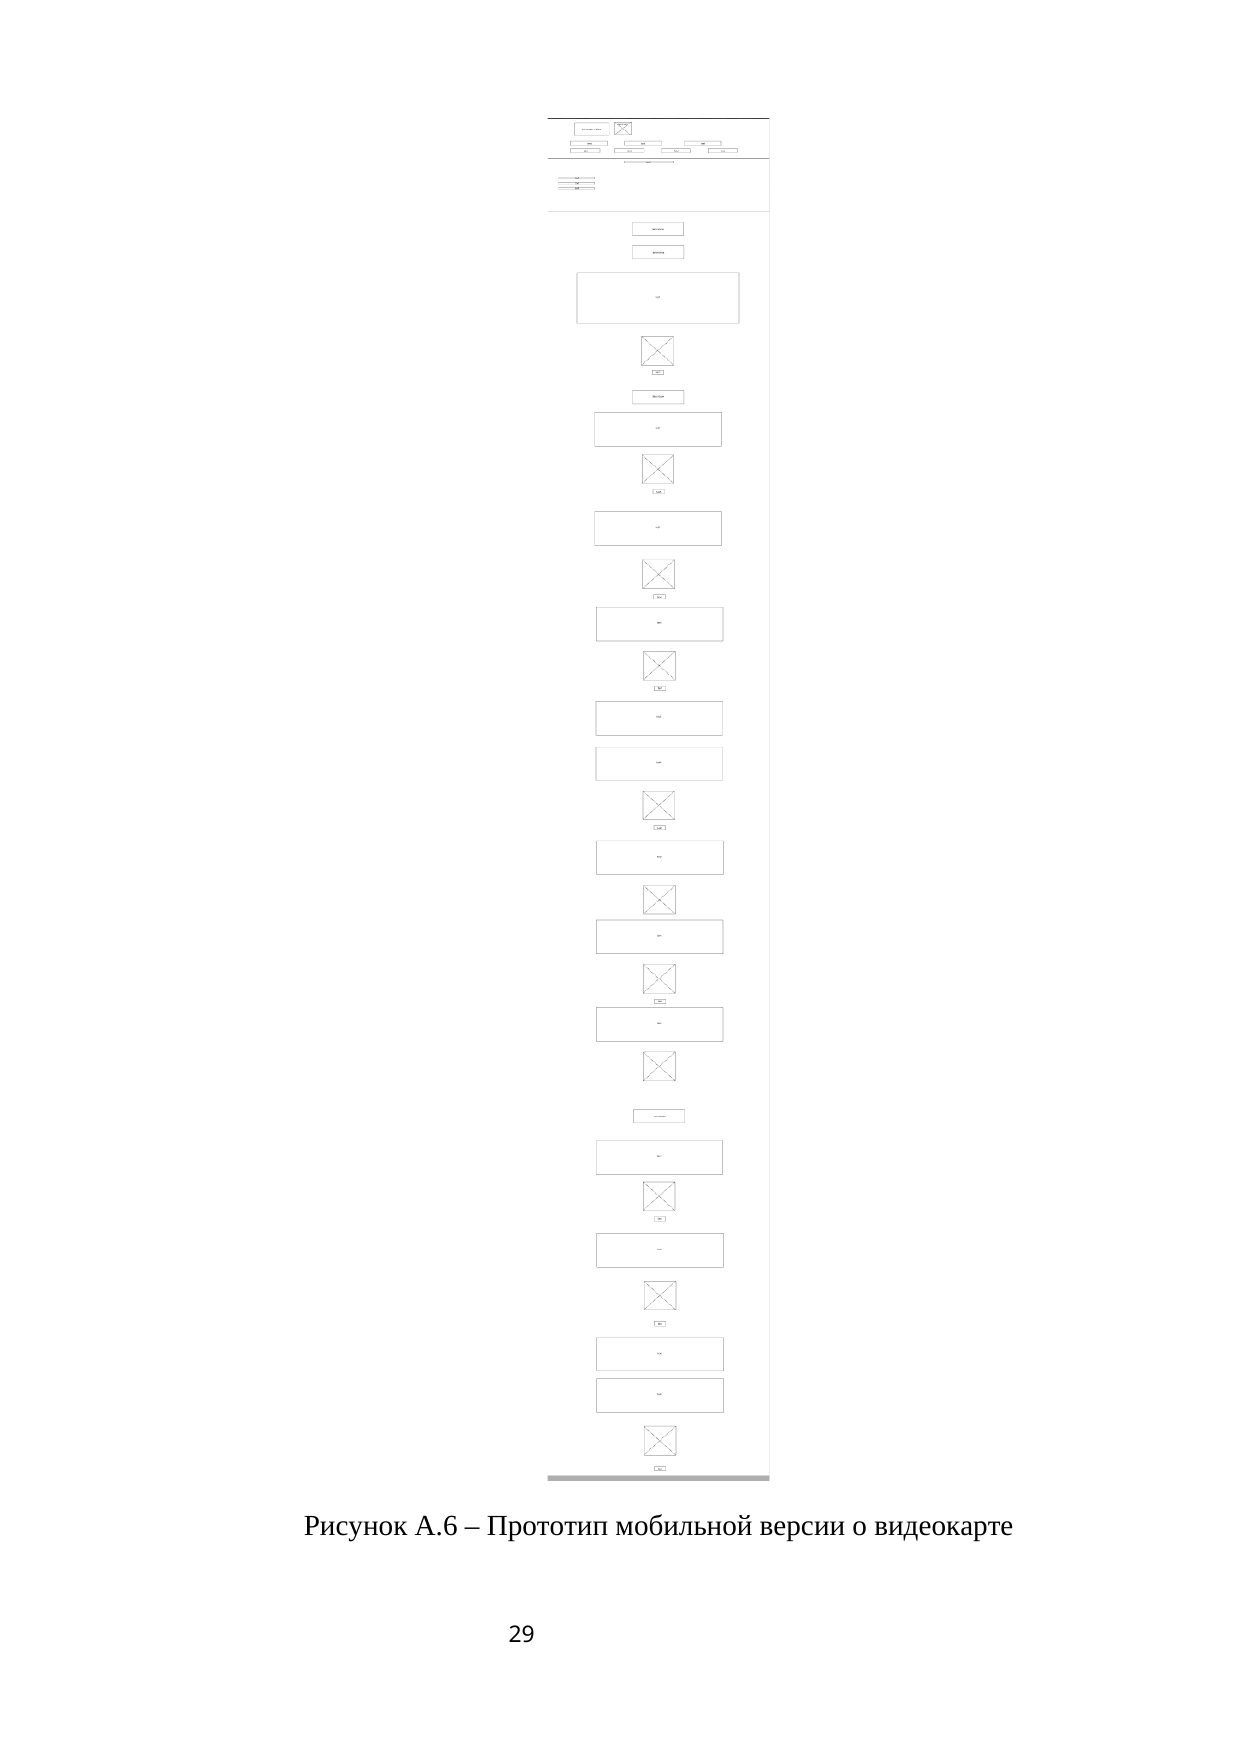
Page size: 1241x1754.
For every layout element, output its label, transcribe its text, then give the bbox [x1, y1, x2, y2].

picture [547, 118, 770, 1481]
text Рисунок А.6 – Прототип мобильной версии о видеокарте [136, 1508, 1181, 1542]
